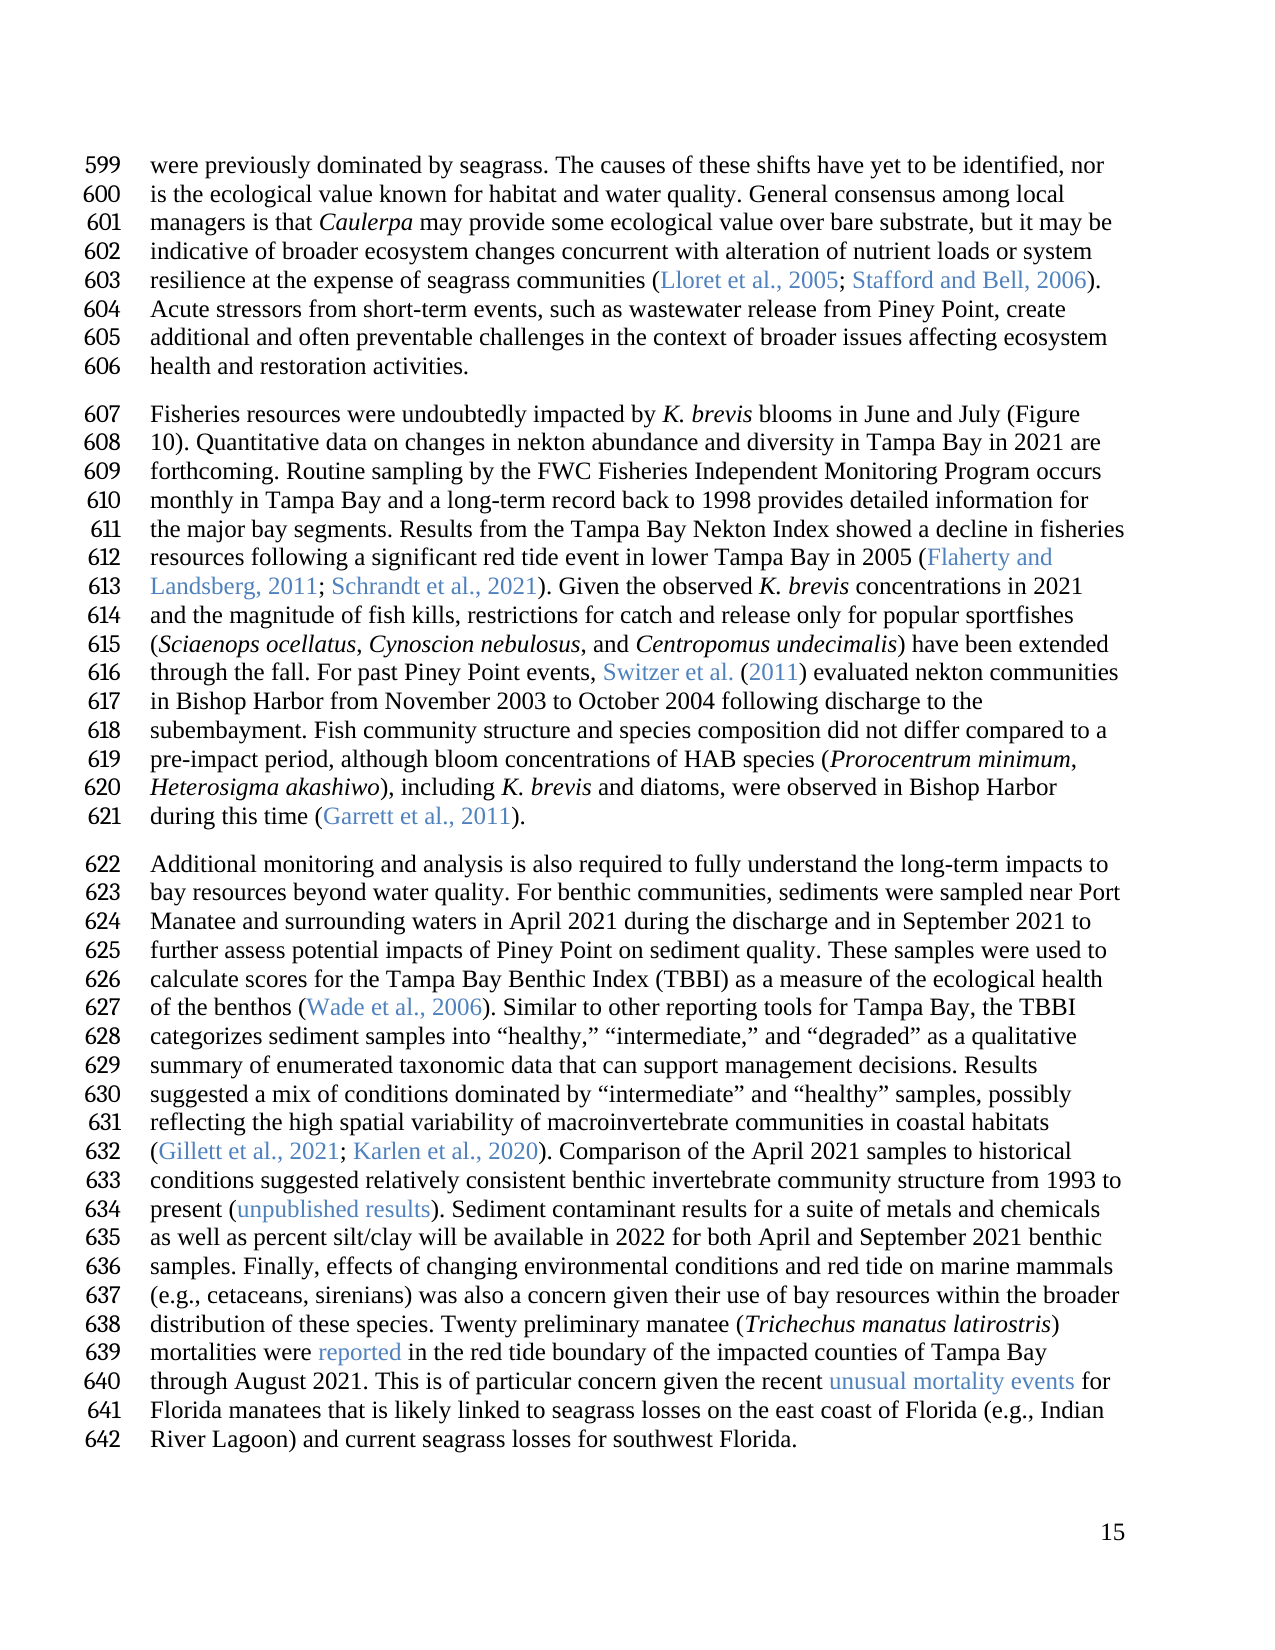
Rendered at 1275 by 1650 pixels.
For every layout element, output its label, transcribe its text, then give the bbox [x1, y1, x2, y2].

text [150, 150, 1125, 380]
text Additional monitoring and analysis is also required to fully understand the long-term impacts to bay resources beyond water quality. For benthic communities, sediments were sampled near Port Manatee and surrounding waters in April 2021 during the discharge and in September 2021 to further assess potential impacts of Piney Point on sediment quality. These samples were used to calculate scores for the Tampa Bay Benthic Index (TBBI) as a measure of the ecological health of the benthos (Wade et al., 2006). Similar to other reporting tools for Tampa Bay, the TBBI categorizes sediment samples into “healthy,” “intermediate,” and “degraded” as a qualitative summary of enumerated taxonomic data that can support management decisions. Results suggested a mix of conditions dominated by “intermediate” and “healthy” samples, possibly reflecting the high spatial variability of macroinvertebrate communities in coastal habitats (Gillett et al., 2021; Karlen et al., 2020). Comparison of the April 2021 samples to historical conditions suggested relatively consistent benthic invertebrate community structure from 1993 to present (unpublished results). Sediment contaminant results for a suite of metals and chemicals as well as percent silt/clay will be available in 2022 for both April and September 2021 benthic samples. Finally, effects of changing environmental conditions and red tide on marine mammals (e.g., cetaceans, sirenians) was also a concern given their use of bay resources within the broader distribution of these species. Twenty preliminary manatee (Trichechus manatus latirostris) mortalities were reported in the red tide boundary of the impacted counties of Tampa Bay through August 2021. This is of particular concern given the recent unusual mortality events for Florida manatees that is likely linked to seagrass losses on the east coast of Florida (e.g., Indian River Lagoon) and current seagrass losses for southwest Florida. [150, 849, 1125, 1452]
text Fisheries resources were undoubtedly impacted by K. brevis blooms in June and July (Figure 10). Quantitative data on changes in nekton abundance and diversity in Tampa Bay in 2021 are forthcoming. Routine sampling by the FWC Fisheries Independent Monitoring Program occurs monthly in Tampa Bay and a long-term record back to 1998 provides detailed information for the major bay segments. Results from the Tampa Bay Nekton Index showed a decline in fisheries resources following a significant red tide event in lower Tampa Bay in 2005 (Flaherty and Landsberg, 2011; Schrandt et al., 2021). Given the observed K. brevis concentrations in 2021 and the magnitude of fish kills, restrictions for catch and release only for popular sportfishes (Sciaenops ocellatus, Cynoscion nebulosus, and Centropomus undecimalis) have been extended through the fall. For past Piney Point events, Switzer et al. (2011) evaluated nekton communities in Bishop Harbor from November 2003 to October 2004 following discharge to the subembayment. Fish community structure and species composition did not differ compared to a pre-impact period, although bloom concentrations of HAB species (Prorocentrum minimum, Heterosigma akashiwo), including K. brevis and diatoms, were observed in Bishop Harbor during this time (Garrett et al., 2011). [150, 399, 1125, 830]
